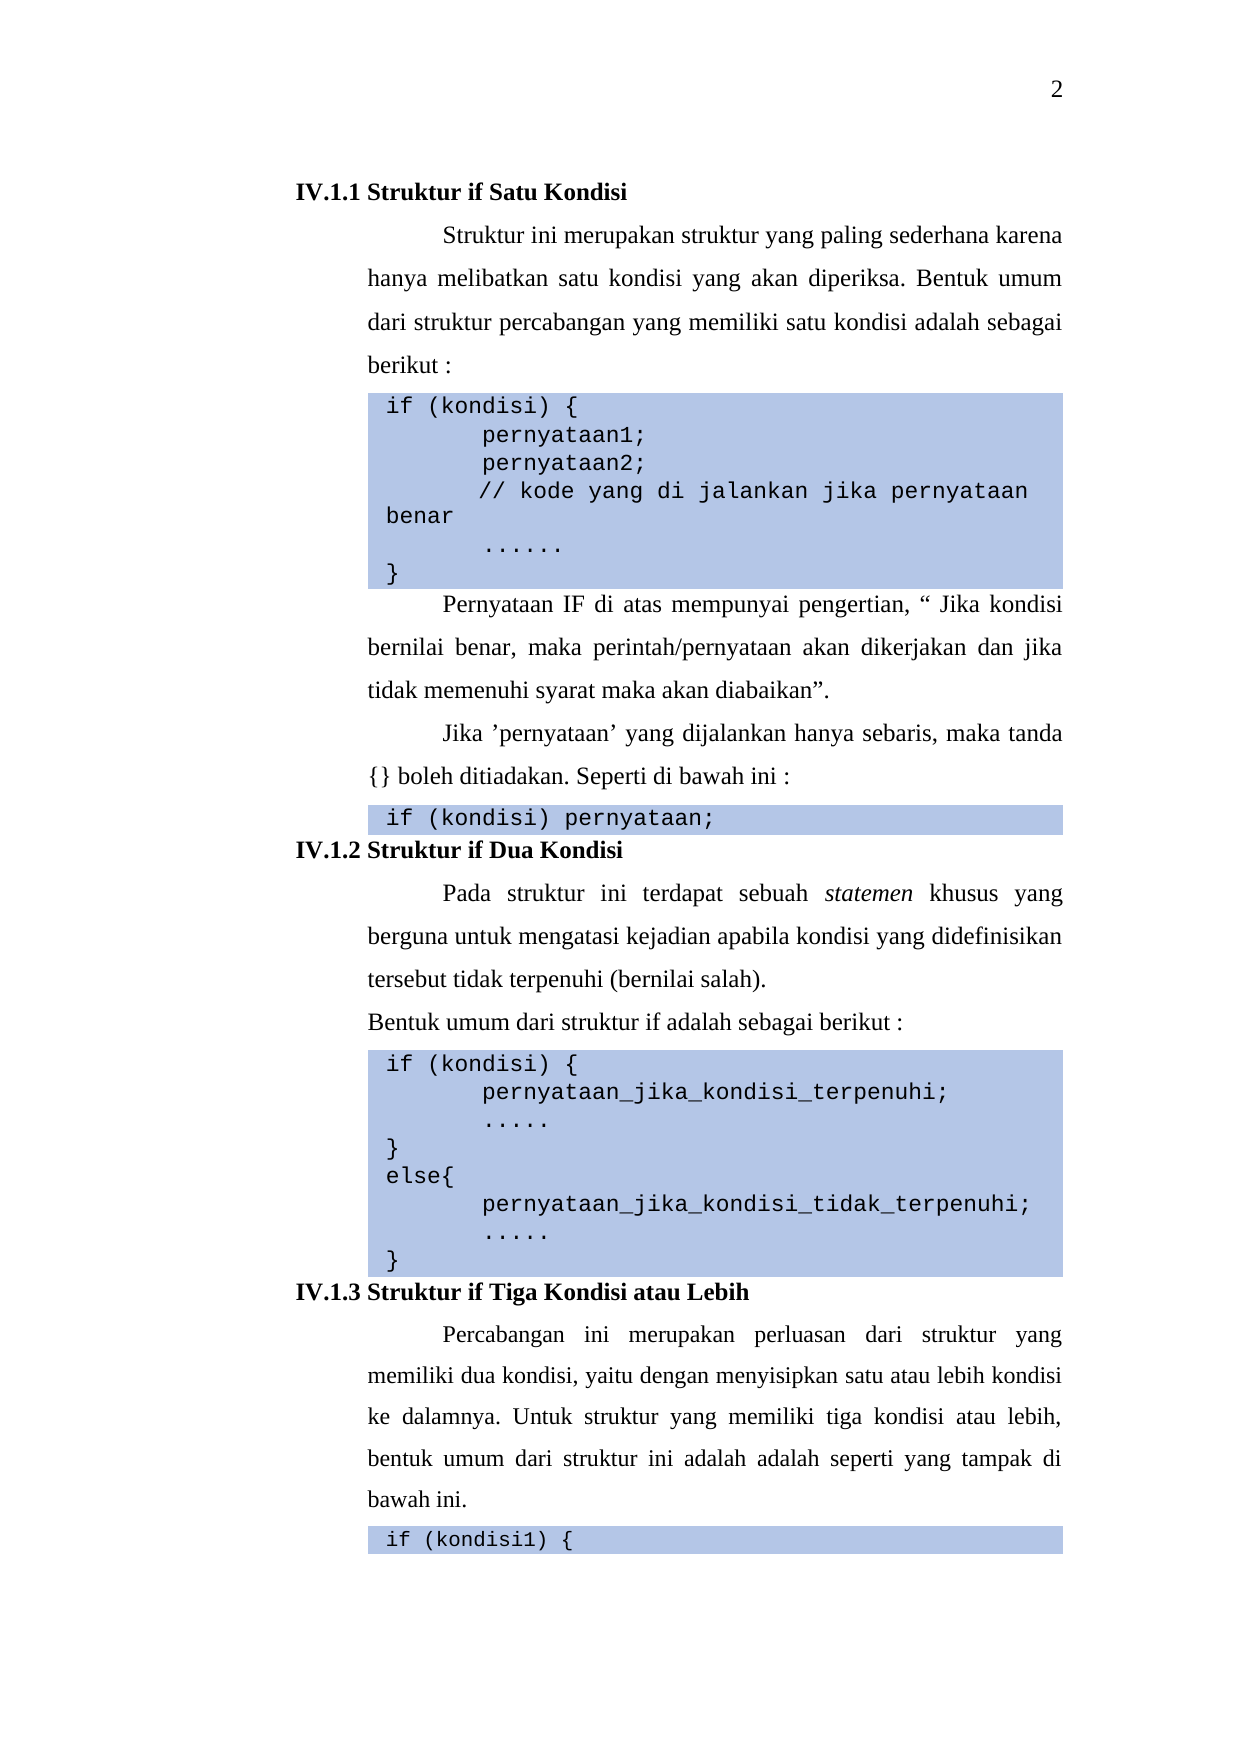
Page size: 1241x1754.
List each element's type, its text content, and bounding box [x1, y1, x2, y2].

table_header if (kondisi) { pernyataan1; pernyataan2; // kode yang di jalankan jika pernyataan benar ...... } [368, 393, 1063, 589]
text Percabangan ini merupakan perluasan dari struktur yang memiliki dua kondisi, yaitu dengan menyisipkan satu atau lebih kondisi ke dalamnya. Untuk struktur yang memiliki tiga kondisi atau lebih, bentuk umum dari struktur ini adalah adalah seperti yang tampak di bawah ini. [367, 1320, 1063, 1513]
text IV.1.2 Struktur if Dua Kondisi [295, 835, 1063, 863]
text IV.1.3 Struktur if Tiga Kondisi atau Lebih [295, 1277, 1063, 1305]
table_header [368, 1526, 1063, 1554]
text Pada struktur ini terdapat sebuah statemen khusus yang berguna untuk mengatasi kejadian apabila kondisi yang didefinisikan tersebut tidak terpenuhi (bernilai salah). [367, 878, 1063, 993]
text Struktur ini merupakan struktur yang paling sederhana karena hanya melibatkan satu kondisi yang akan diperiksa. Bentuk umum dari struktur percabangan yang memiliki satu kondisi adalah sebagai berikut : [367, 220, 1063, 378]
table_header if (kondisi) { pernyataan_jika_kondisi_terpenuhi; ..... } else{ pernyataan_jika_kondisi_tidak_terpenuhi; ..... } [368, 1050, 1063, 1277]
table_header if (kondisi) pernyataan; [368, 805, 1063, 835]
text Pernyataan IF di atas mempunyai pengertian, “ Jika kondisi bernilai benar, maka perintah/pernyataan akan dikerjakan dan jika tidak memenuhi syarat maka akan diabaikan”. [367, 589, 1063, 704]
text Bentuk umum dari struktur if adalah sebagai berikut : [367, 1007, 1063, 1036]
text Jika ’pernyataan’ yang dijalankan hanya sebaris, maka tanda {} boleh ditiadakan. Seperti di bawah ini : [367, 718, 1063, 790]
text IV.1.1 Struktur if Satu Kondisi [295, 177, 1063, 206]
